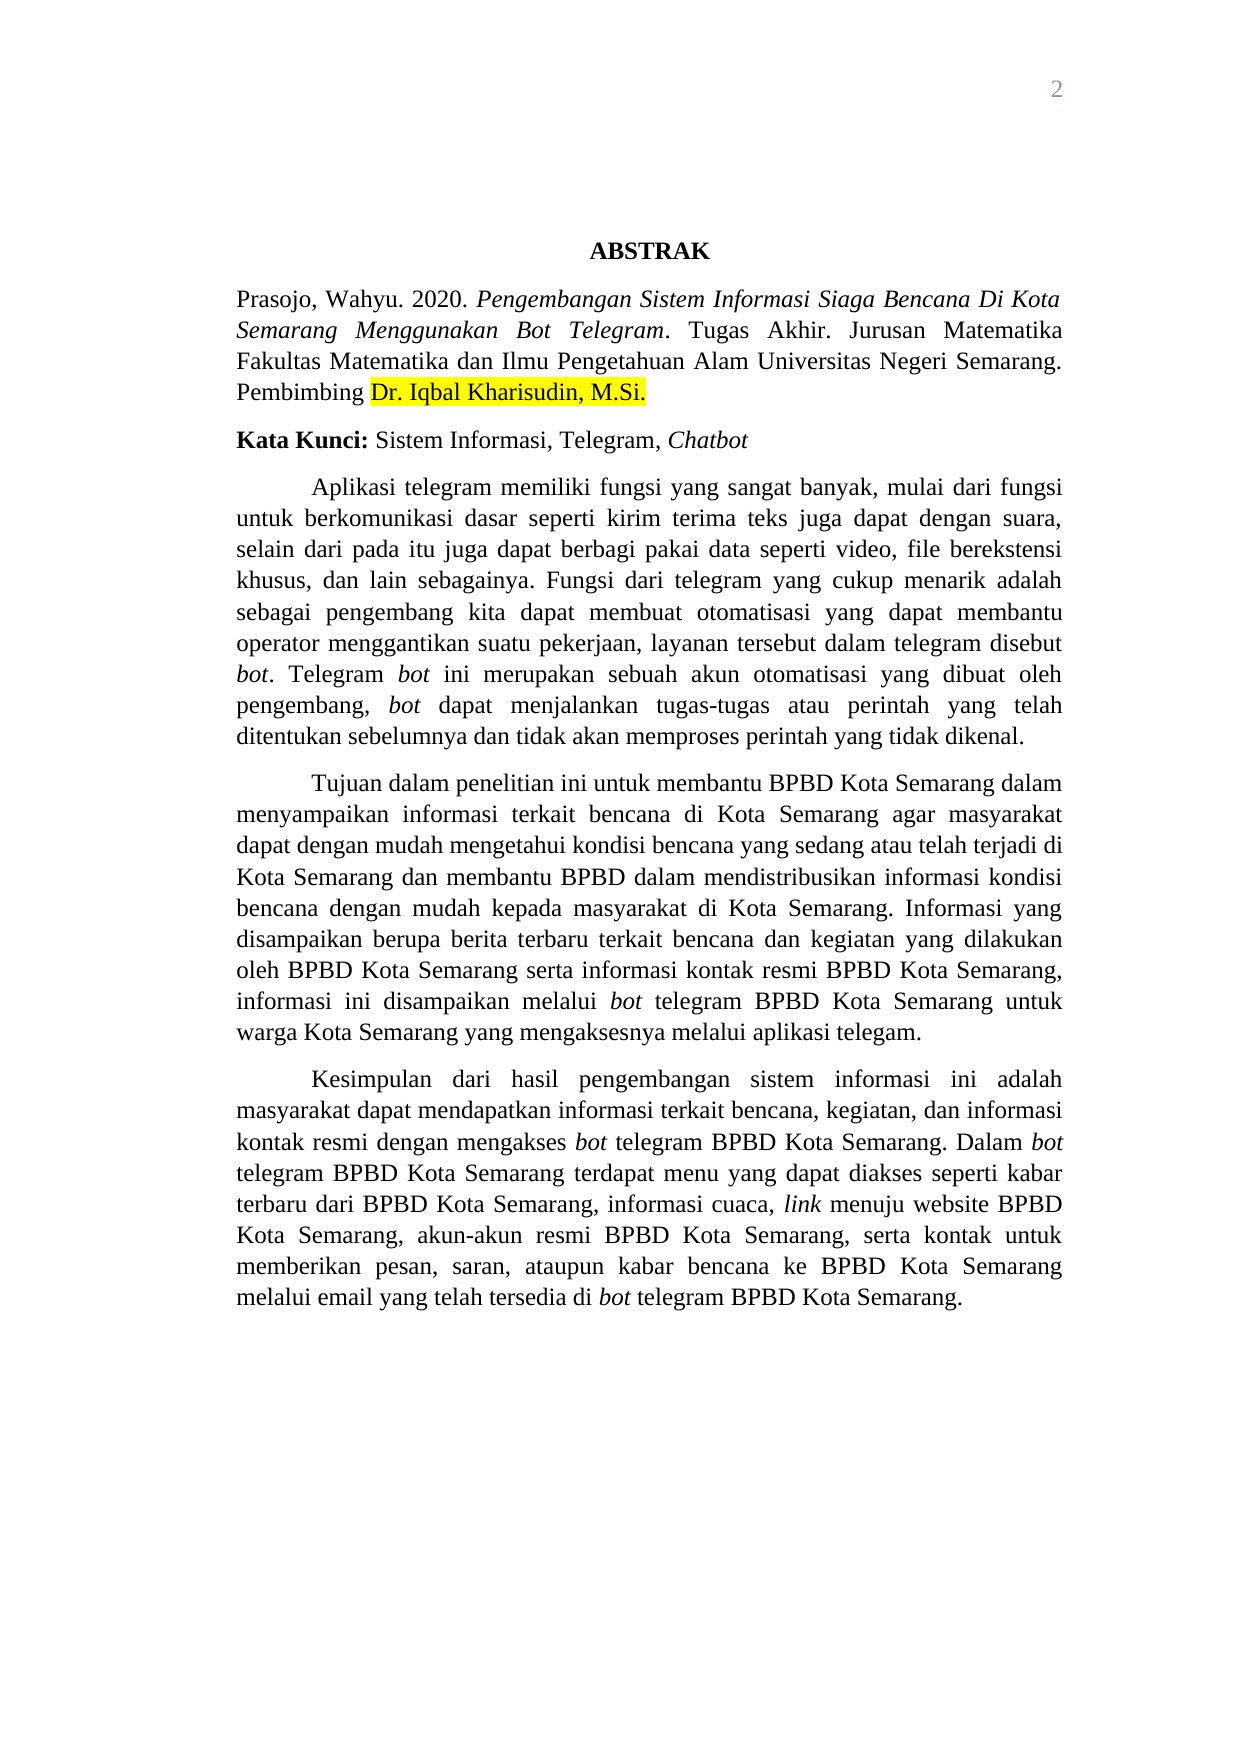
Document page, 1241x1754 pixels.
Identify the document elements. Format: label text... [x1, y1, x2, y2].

text Aplikasi telegram memiliki fungsi yang sangat banyak, mulai dari fungsi untuk berkomunikasi dasar seperti kirim terima teks juga dapat dengan suara, selain dari pada itu juga dapat berbagi pakai data seperti video, file berekstensi khusus, dan lain sebagainya. Fungsi dari telegram yang cukup menarik adalah sebagai pengembang kita dapat membuat otomatisasi yang dapat membantu operator menggantikan suatu pekerjaan, layanan tersebut dalam telegram disebut bot. Telegram bot ini merupakan sebuah akun otomatisasi yang dibuat oleh pengembang, bot dapat menjalankan tugas-tugas atau perintah yang telah ditentukan sebelumnya dan tidak akan memproses perintah yang tidak dikenal. [236, 472, 1063, 749]
text Kesimpulan dari hasil pengembangan sistem informasi ini adalah masyarakat dapat mendapatkan informasi terkait bencana, kegiatan, dan informasi kontak resmi dengan mengakses bot telegram BPBD Kota Semarang. Dalam bot telegram BPBD Kota Semarang terdapat menu yang dapat diakses seperti kabar terbaru dari BPBD Kota Semarang, informasi cuaca, link menuju website BPBD Kota Semarang, akun-akun resmi BPBD Kota Semarang, serta kontak untuk memberikan pesan, saran, ataupun kabar bencana ke BPBD Kota Semarang melalui email yang telah tersedia di bot telegram BPBD Kota Semarang. [236, 1064, 1063, 1311]
text Kata Kunci: Sistem Informasi, Telegram, Chatbot [236, 425, 1063, 453]
text ABSTRAK [236, 236, 1063, 265]
text Prasojo, Wahyu. 2020. Pengembangan Sistem Informasi Siaga Bencana Di Kota Semarang Menggunakan Bot Telegram. Tugas Akhir. Jurusan Matematika Fakultas Matematika dan Ilmu Pengetahuan Alam Universitas Negeri Semarang. Pembimbing Dr. Iqbal Kharisudin, M.Si. [236, 284, 1063, 406]
text Tujuan dalam penelitian ini untuk membantu BPBD Kota Semarang dalam menyampaikan informasi terkait bencana di Kota Semarang agar masyarakat dapat dengan mudah mengetahui kondisi bencana yang sedang atau telah terjadi di Kota Semarang dan membantu BPBD dalam mendistribusikan informasi kondisi bencana dengan mudah kepada masyarakat di Kota Semarang. Informasi yang disampaikan berupa berita terbaru terkait bencana dan kegiatan yang dilakukan oleh BPBD Kota Semarang serta informasi kontak resmi BPBD Kota Semarang, informasi ini disampaikan melalui bot telegram BPBD Kota Semarang untuk warga Kota Semarang yang mengaksesnya melalui aplikasi telegam. [236, 768, 1063, 1046]
